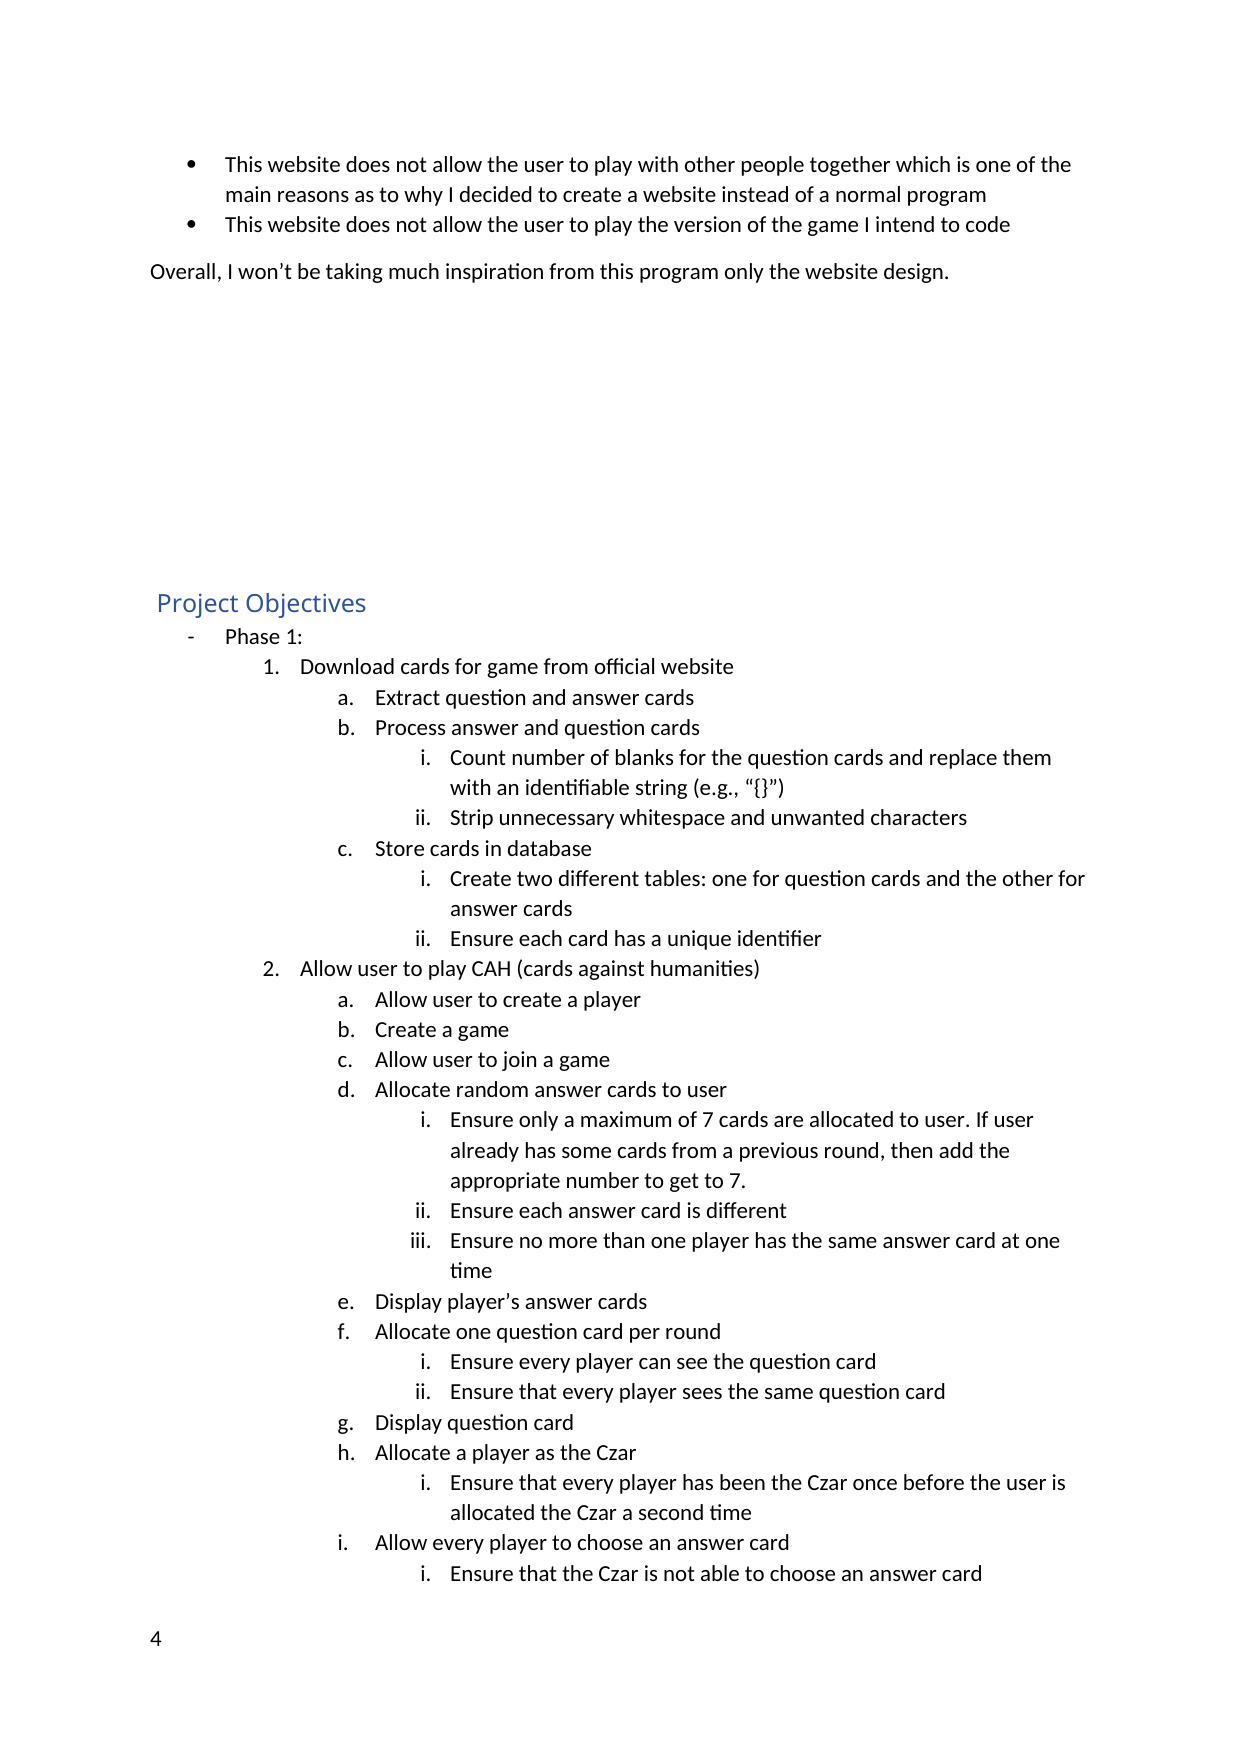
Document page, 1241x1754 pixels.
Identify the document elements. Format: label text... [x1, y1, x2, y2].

list Allow every player to choose an answer card [337, 1528, 1090, 1556]
list Extract question and answer cards [337, 683, 1090, 711]
list Process answer and question cards [337, 713, 1090, 741]
list Allow user to join a game [337, 1045, 1090, 1073]
list Strip unnecessary whitespace and unwanted characters [431, 803, 1090, 831]
list Phase 1: [187, 622, 1090, 650]
list Count number of blanks for the question cards and replace them with an identifiable string (e.g., “{}”) [431, 743, 1090, 801]
list This website does not allow the user to play with other people together which is one of the main reasons as to why I decided to create a website instead of a normal program [187, 150, 1090, 208]
list Ensure that every player sees the same question card [431, 1377, 1090, 1405]
list Ensure every player can see the question card [431, 1347, 1090, 1375]
list Display player’s answer cards [337, 1287, 1090, 1315]
list Ensure that the Czar is not able to choose an answer card [431, 1559, 1090, 1587]
list Download cards for game from official website [262, 652, 1090, 680]
list Display question card [337, 1408, 1090, 1436]
list Ensure no more than one player has the same answer card at one time [431, 1226, 1090, 1284]
text Overall, I won’t be taking much inspiration from this program only the website design. [150, 257, 1090, 285]
list Allocate one question card per round [337, 1317, 1090, 1345]
list Allocate random answer cards to user [337, 1075, 1090, 1103]
list Create two different tables: one for question cards and the other for answer cards [431, 864, 1090, 922]
list Allow user to play CAH (cards against humanities) [262, 954, 1090, 982]
list Allocate a player as the Czar [337, 1438, 1090, 1466]
list This website does not allow the user to play the version of the game I intend to code [187, 210, 1090, 238]
list Create a game [337, 1015, 1090, 1043]
list Store cards in database [337, 834, 1090, 862]
list Ensure each card has a unique identifier [431, 924, 1090, 952]
list Ensure that every player has been the Czar once before the user is allocated the Czar a second time [431, 1468, 1090, 1526]
list Allow user to create a player [337, 985, 1090, 1013]
list Ensure only a maximum of 7 cards are allocated to user. If user already has some cards from a previous round, then add the appropriate number to get to 7. [431, 1106, 1090, 1194]
subtitle Project Objectives [150, 585, 1090, 619]
list Ensure each answer card is different [431, 1196, 1090, 1224]
